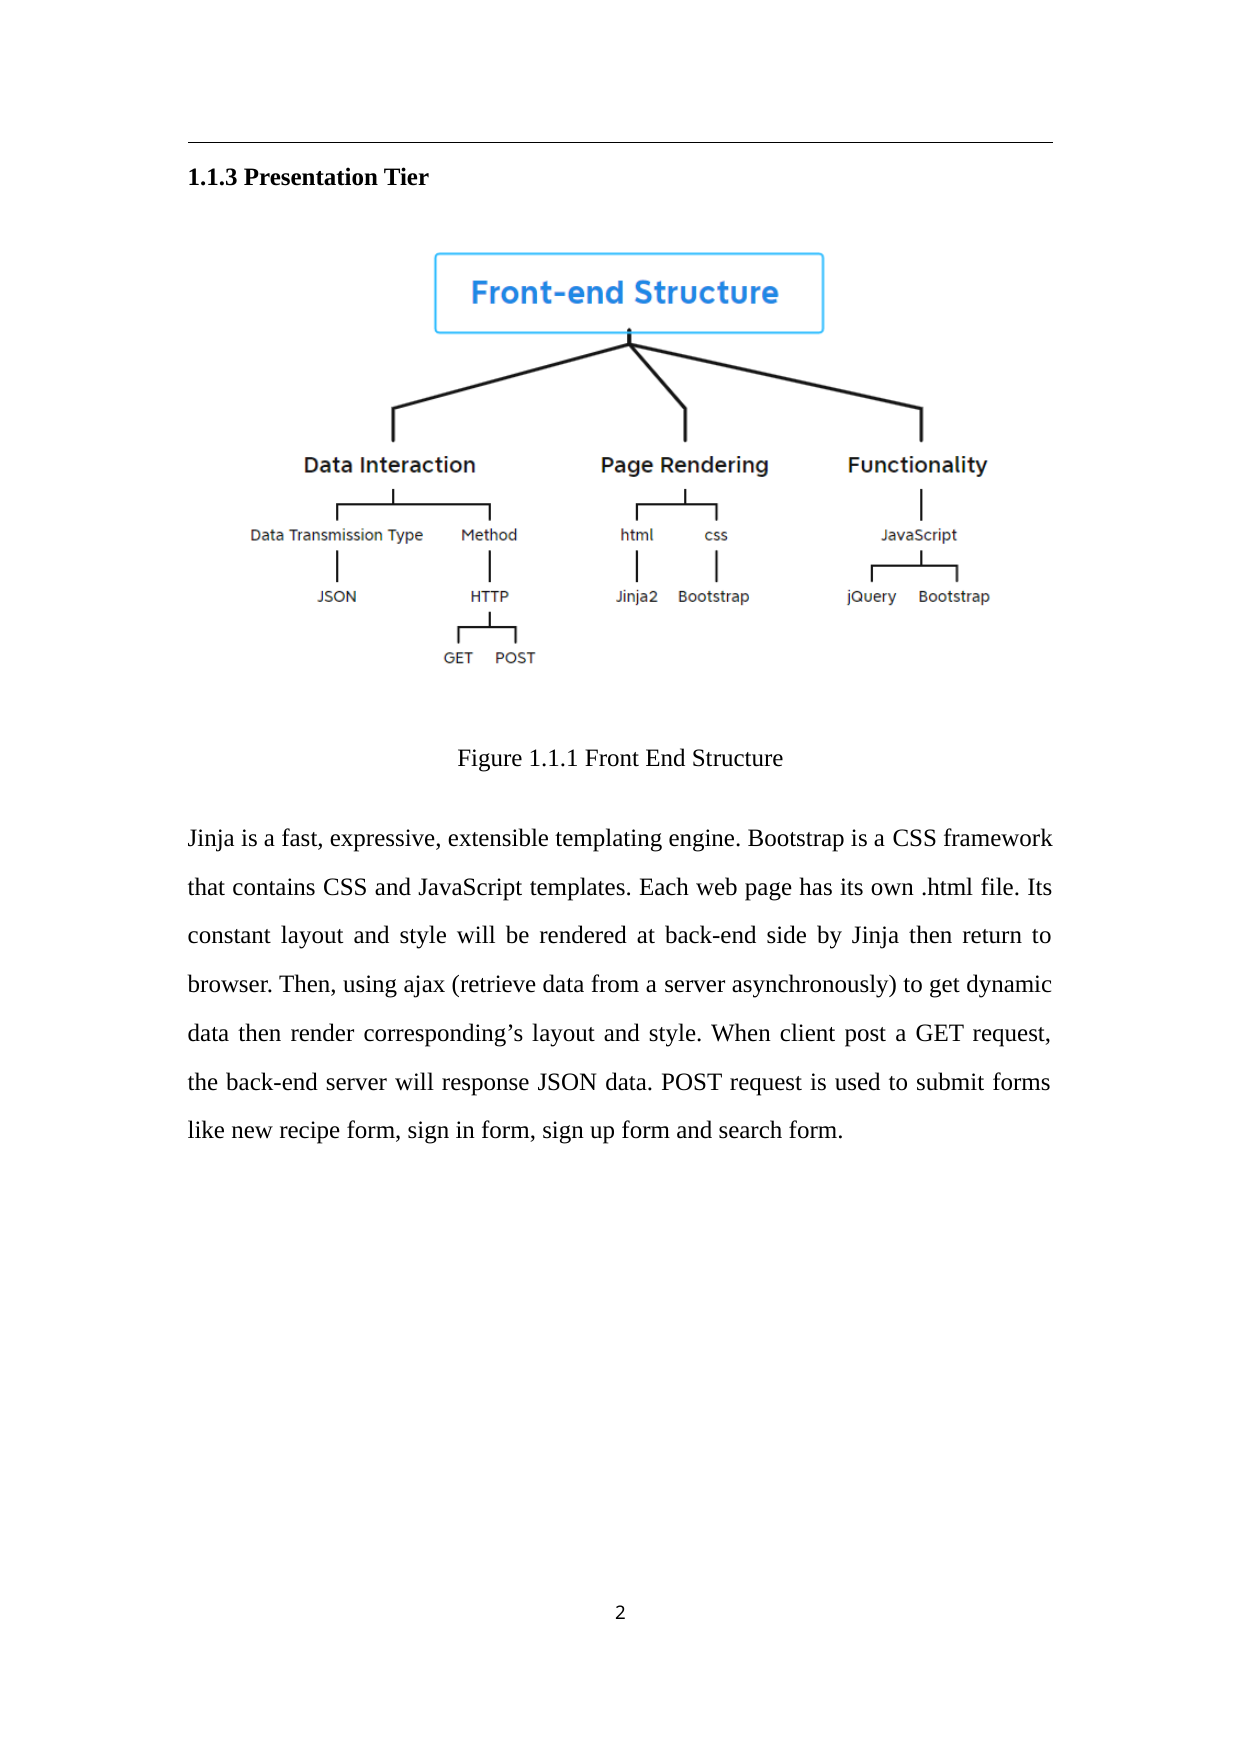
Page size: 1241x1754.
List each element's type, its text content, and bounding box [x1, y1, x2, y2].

subtitle 1.1.3 Presentation Tier [187, 160, 1053, 192]
picture [245, 239, 995, 671]
text Jinja is a fast, expressive, extensible templating engine. Bootstrap is a CSS framework that contains CSS and JavaScript templates. Each web page has its own .html file. Its constant layout and style will be rendered at back-end side by Jinja then return to browser. Then, using ajax (retrieve data from a server asynchronously) to get dynamic data then render corresponding’s layout and style. When client post a GET request, the back-end server will response JSON data. POST request is used to submit forms like new recipe form, sign in form, sign up form and search form. [187, 821, 1053, 1146]
text Figure 1.1.1 Front End Structure [187, 742, 1053, 774]
